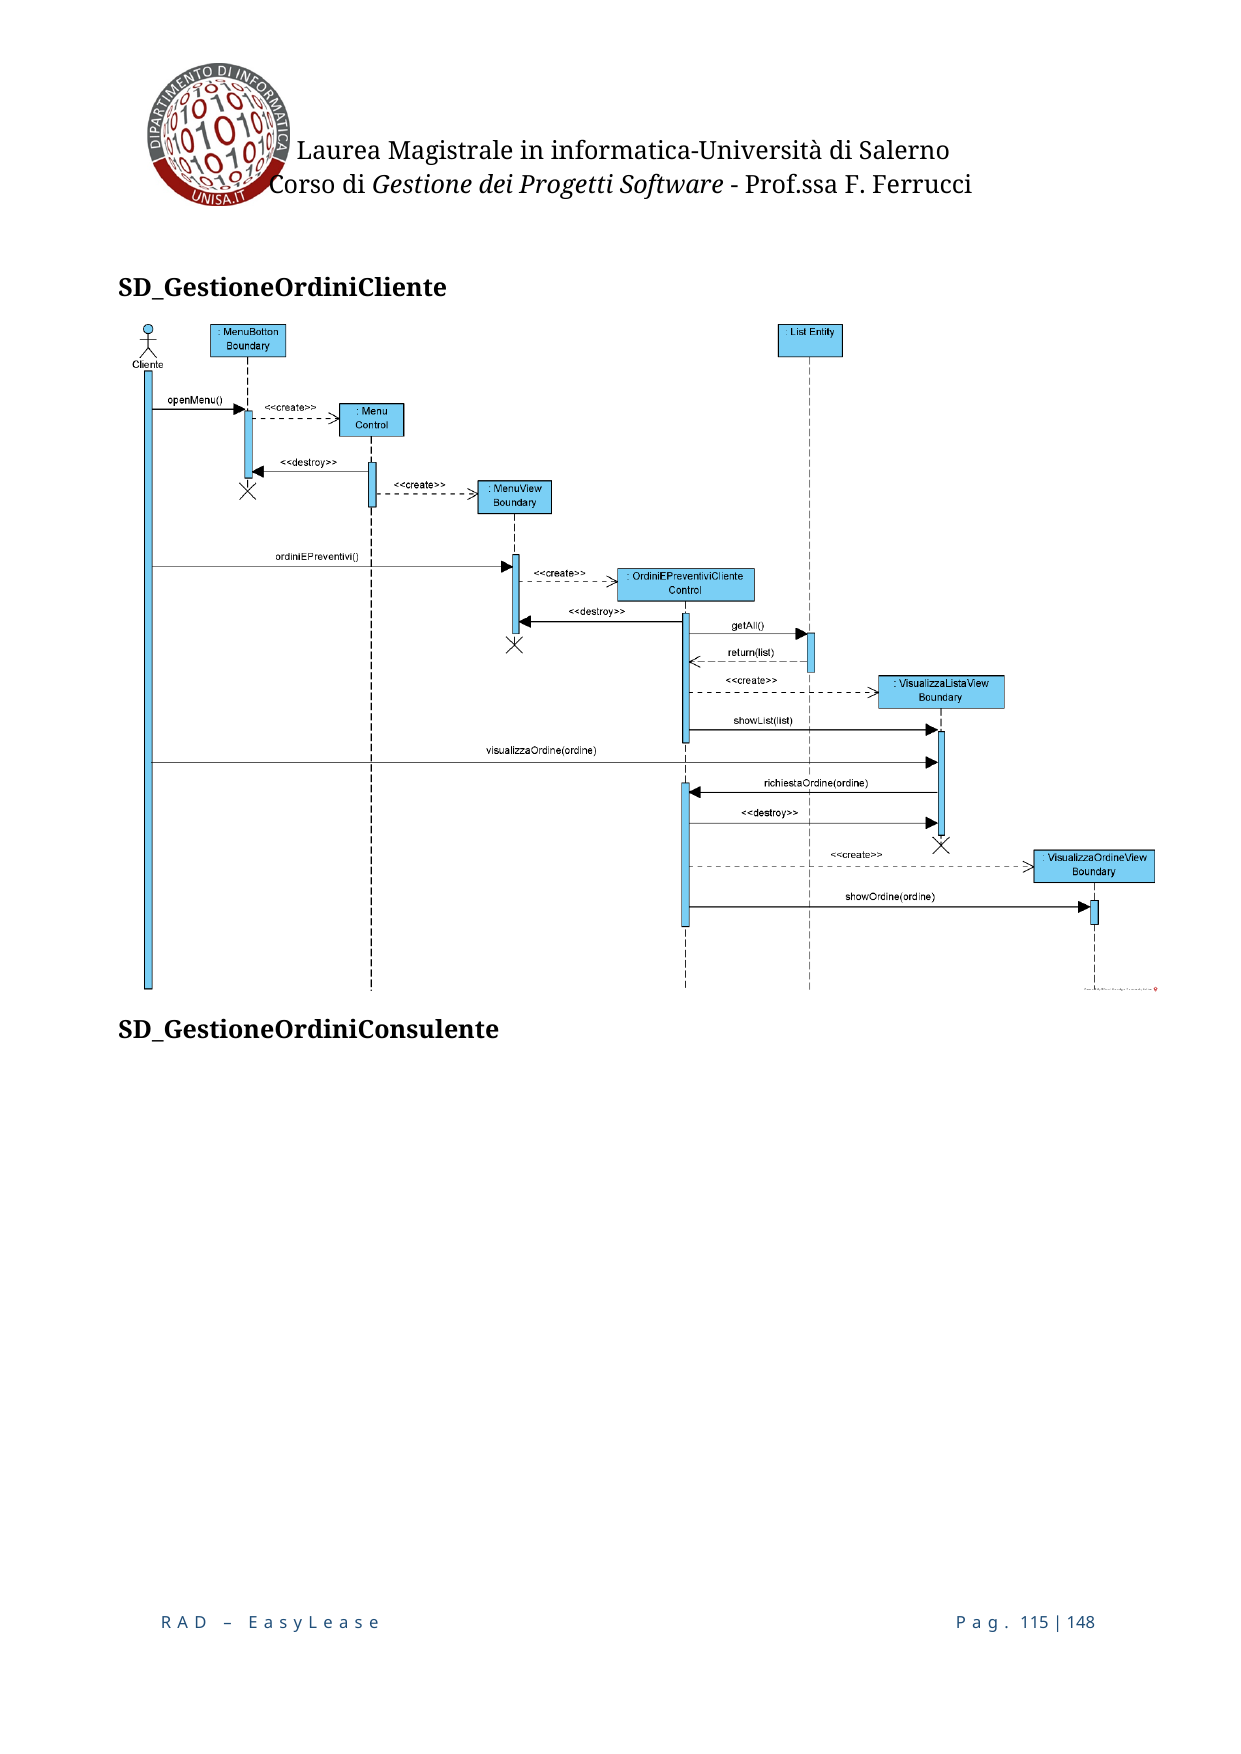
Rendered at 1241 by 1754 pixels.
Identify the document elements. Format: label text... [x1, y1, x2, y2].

picture [147, 63, 290, 206]
picture [118, 322, 1159, 994]
text SD_GestioneOrdiniConsulente [118, 1012, 1122, 1046]
text SD_GestioneOrdiniCliente [118, 269, 1122, 303]
